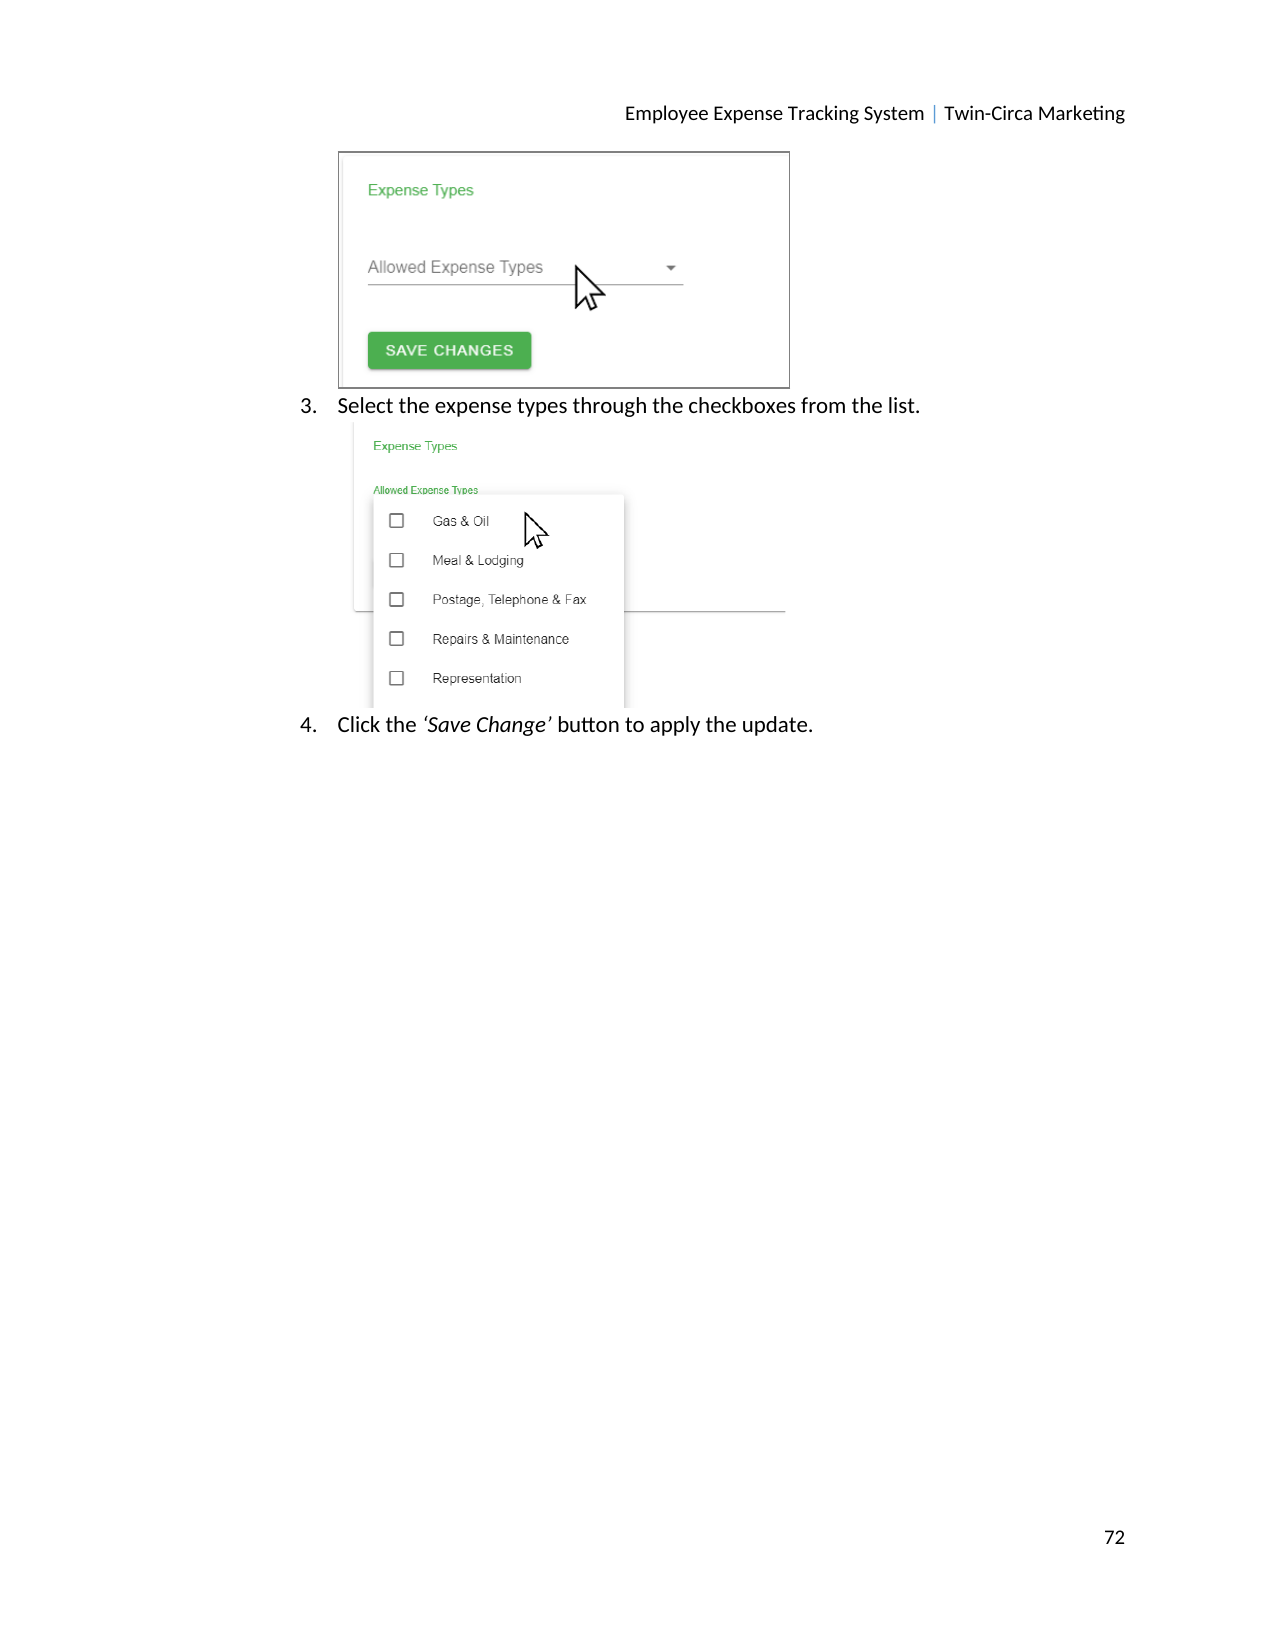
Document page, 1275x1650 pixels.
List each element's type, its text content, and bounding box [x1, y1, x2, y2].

list Click the ‘Save Change’ button to apply the update. [300, 711, 1125, 738]
list Select the expense types through the checkboxes from the list. [300, 391, 1125, 419]
picture [337, 422, 786, 708]
picture [339, 153, 789, 387]
